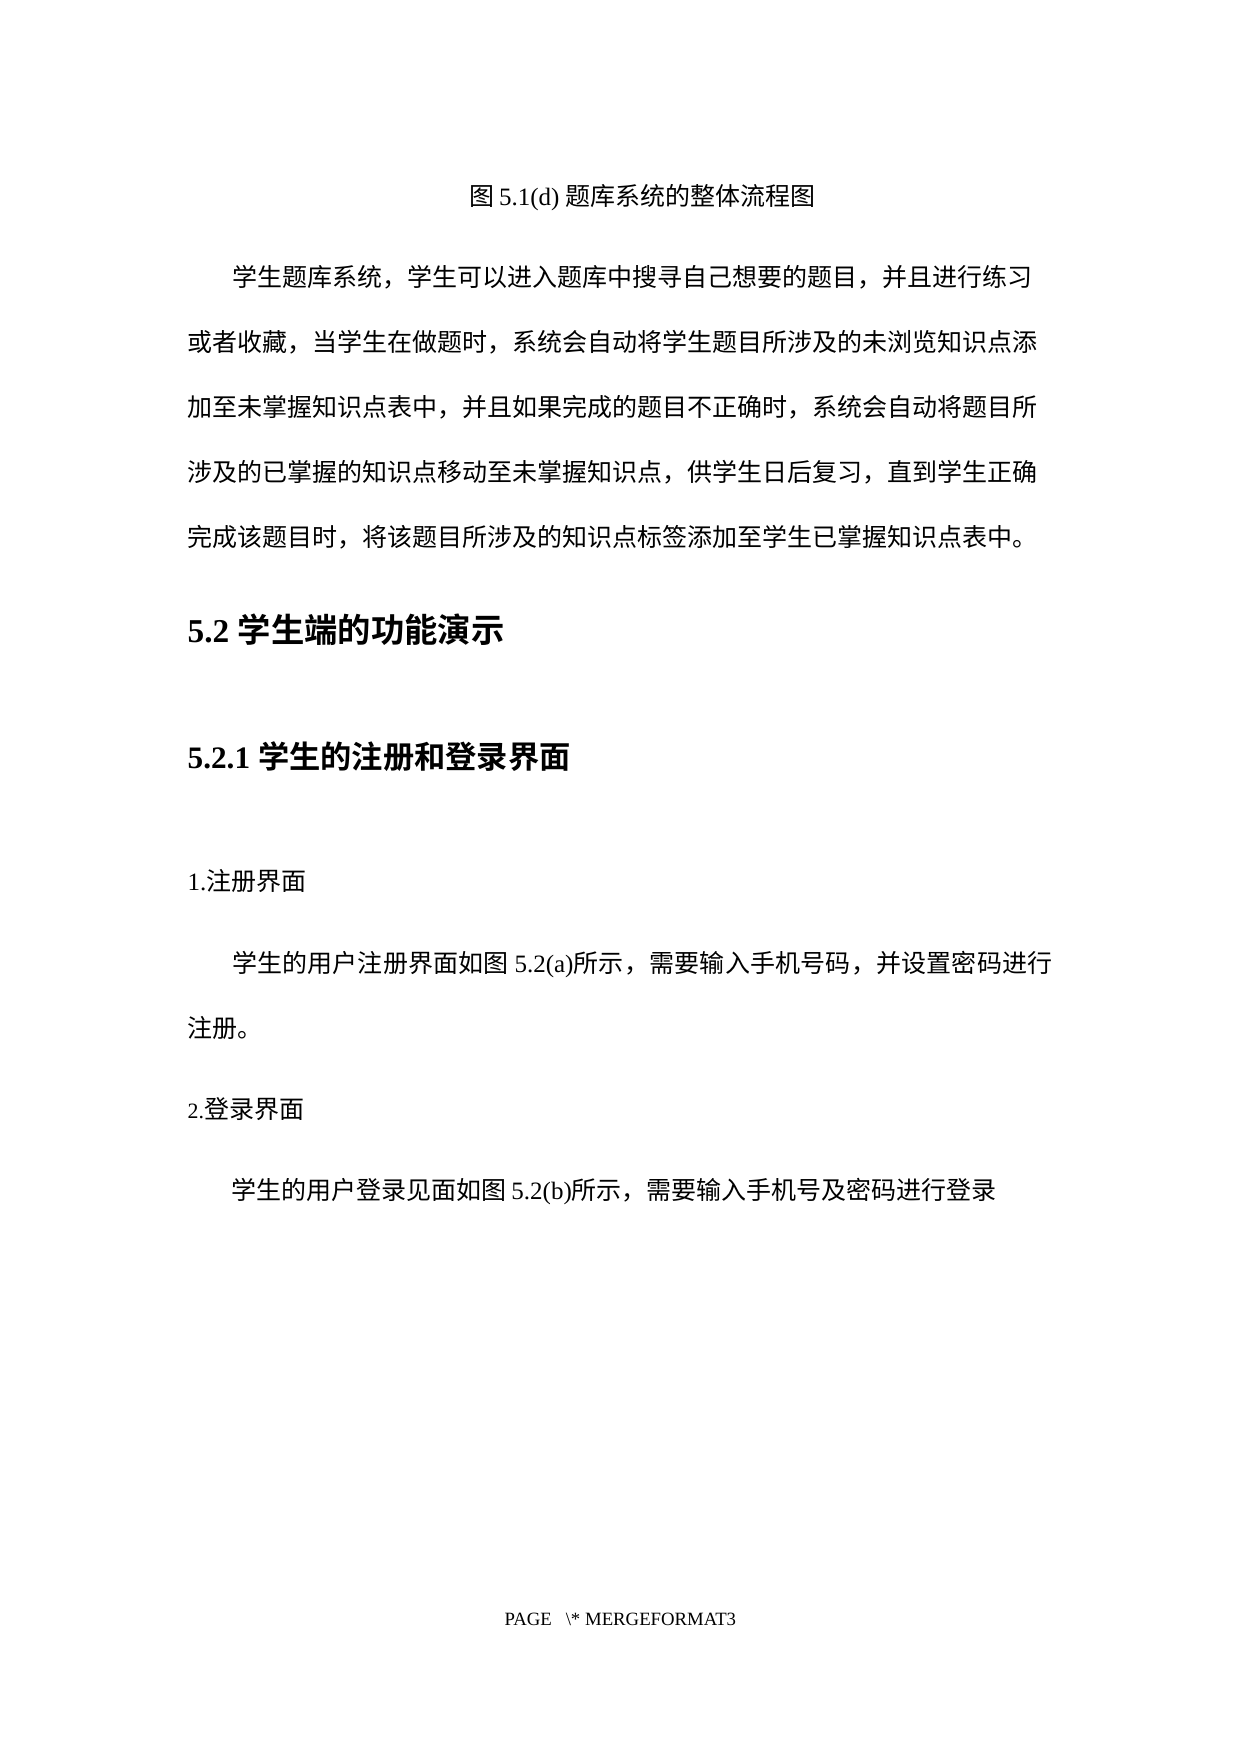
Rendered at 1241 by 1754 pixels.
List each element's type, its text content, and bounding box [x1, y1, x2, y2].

text 学生题库系统，学生可以进入题库中搜寻自己想要的题目，并且进行练习或者收藏，当学生在做题时，系统会自动将学生题目所涉及的未浏览知识点添加至未掌握知识点表中，并且如果完成的题目不正确时，系统会自动将题目所涉及的已掌握的知识点移动至未掌握知识点，供学生日后复习，直到学生正确完成该题目时，将该题目所涉及的知识点标签添加至学生已掌握知识点表中。 [187, 243, 1053, 568]
text 学生的用户注册界面如图5.2(a)所示，需要输入手机号码，并设置密码进行注册。 [187, 929, 1053, 1059]
subtitle 5.2 学生端的功能演示 [187, 595, 1053, 660]
text 学生的用户登录见面如图5.2(b)所示，需要输入手机号及密码进行登录 [187, 1156, 1053, 1221]
list 登录界面 [187, 1075, 1053, 1140]
text 1.注册界面 [187, 847, 1053, 912]
text 图5.1(d) 题库系统的整体流程图 [187, 162, 1053, 227]
subtitle 5.2.1 学生的注册和登录界面 [187, 722, 1053, 787]
